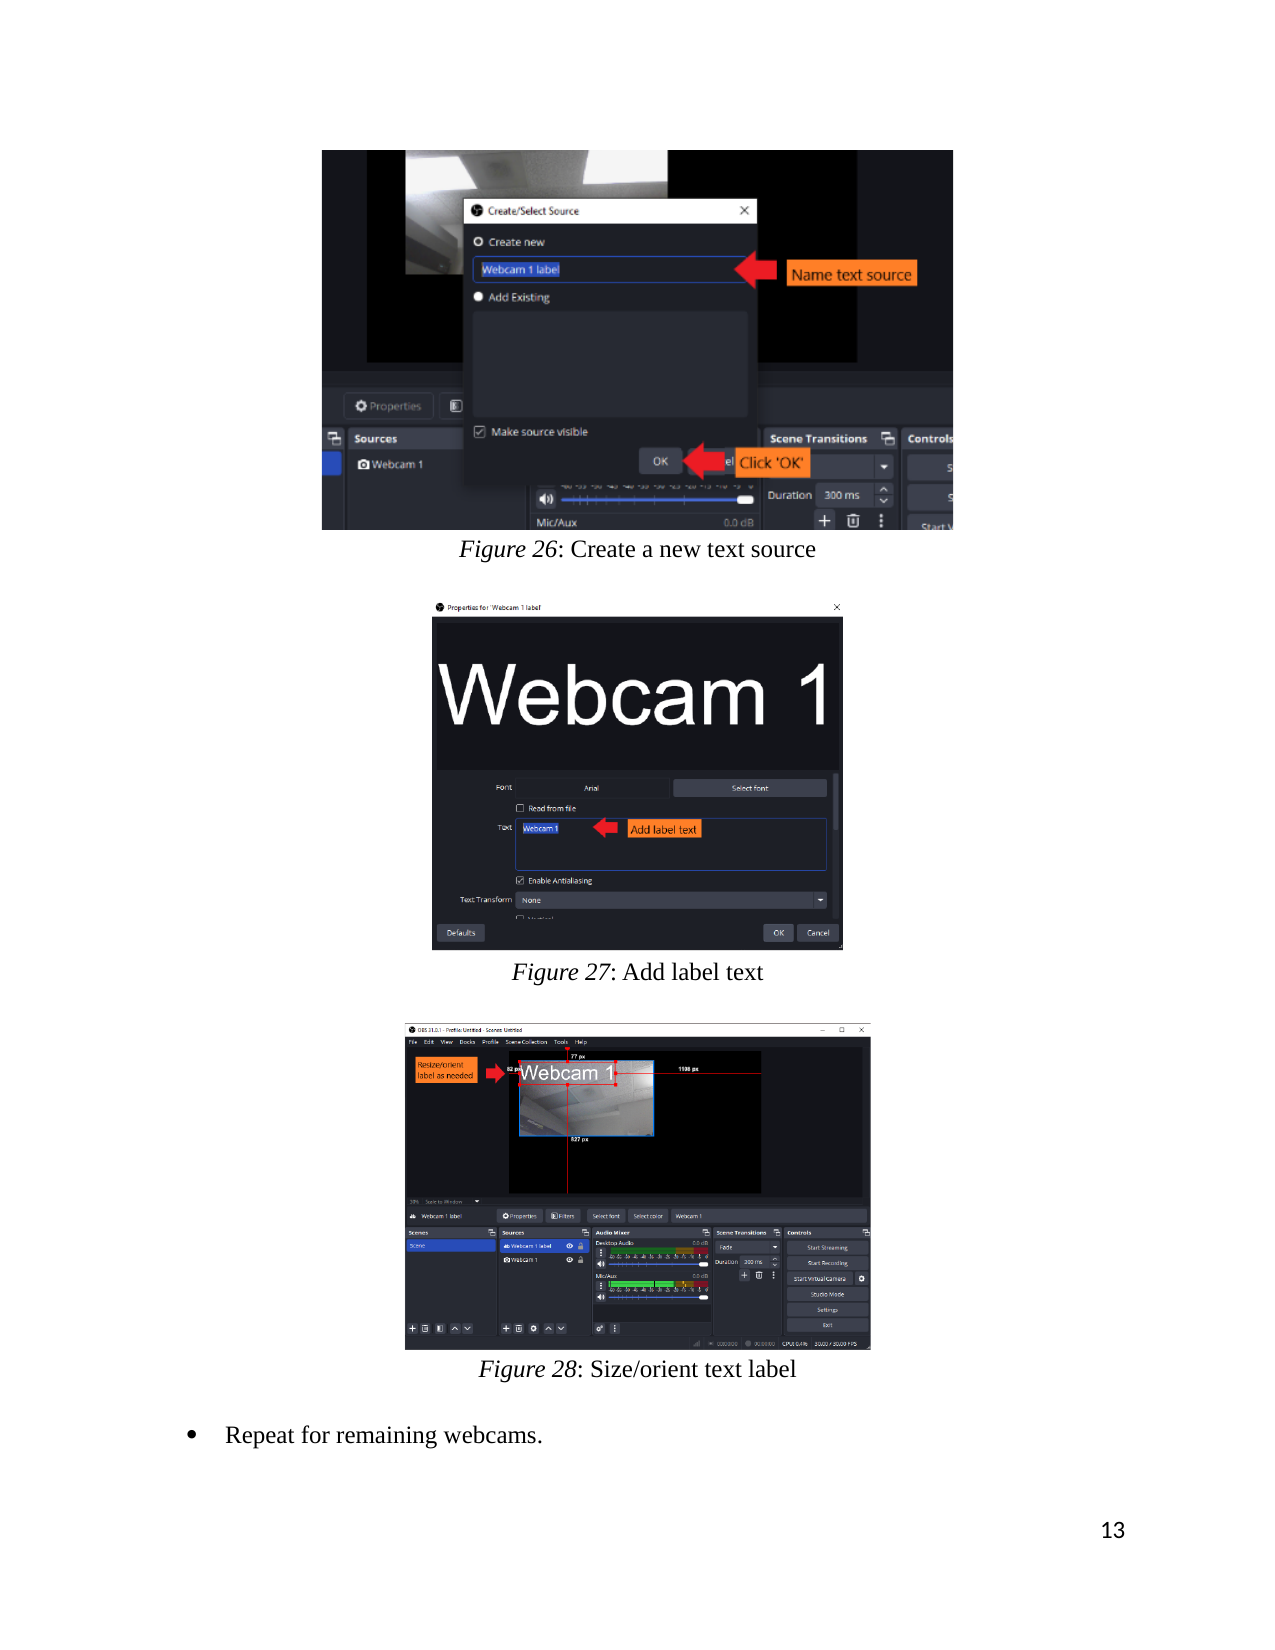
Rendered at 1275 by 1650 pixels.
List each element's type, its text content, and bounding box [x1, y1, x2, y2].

picture [432, 600, 843, 953]
text Figure 28: Size/orient text label [150, 1354, 1125, 1382]
text Figure 26: Create a new text source [150, 534, 1125, 563]
picture [404, 1023, 871, 1350]
list Repeat for remaining webcams. [187, 1420, 1125, 1448]
picture [321, 150, 954, 530]
text Figure 27: Add label text [150, 957, 1125, 986]
